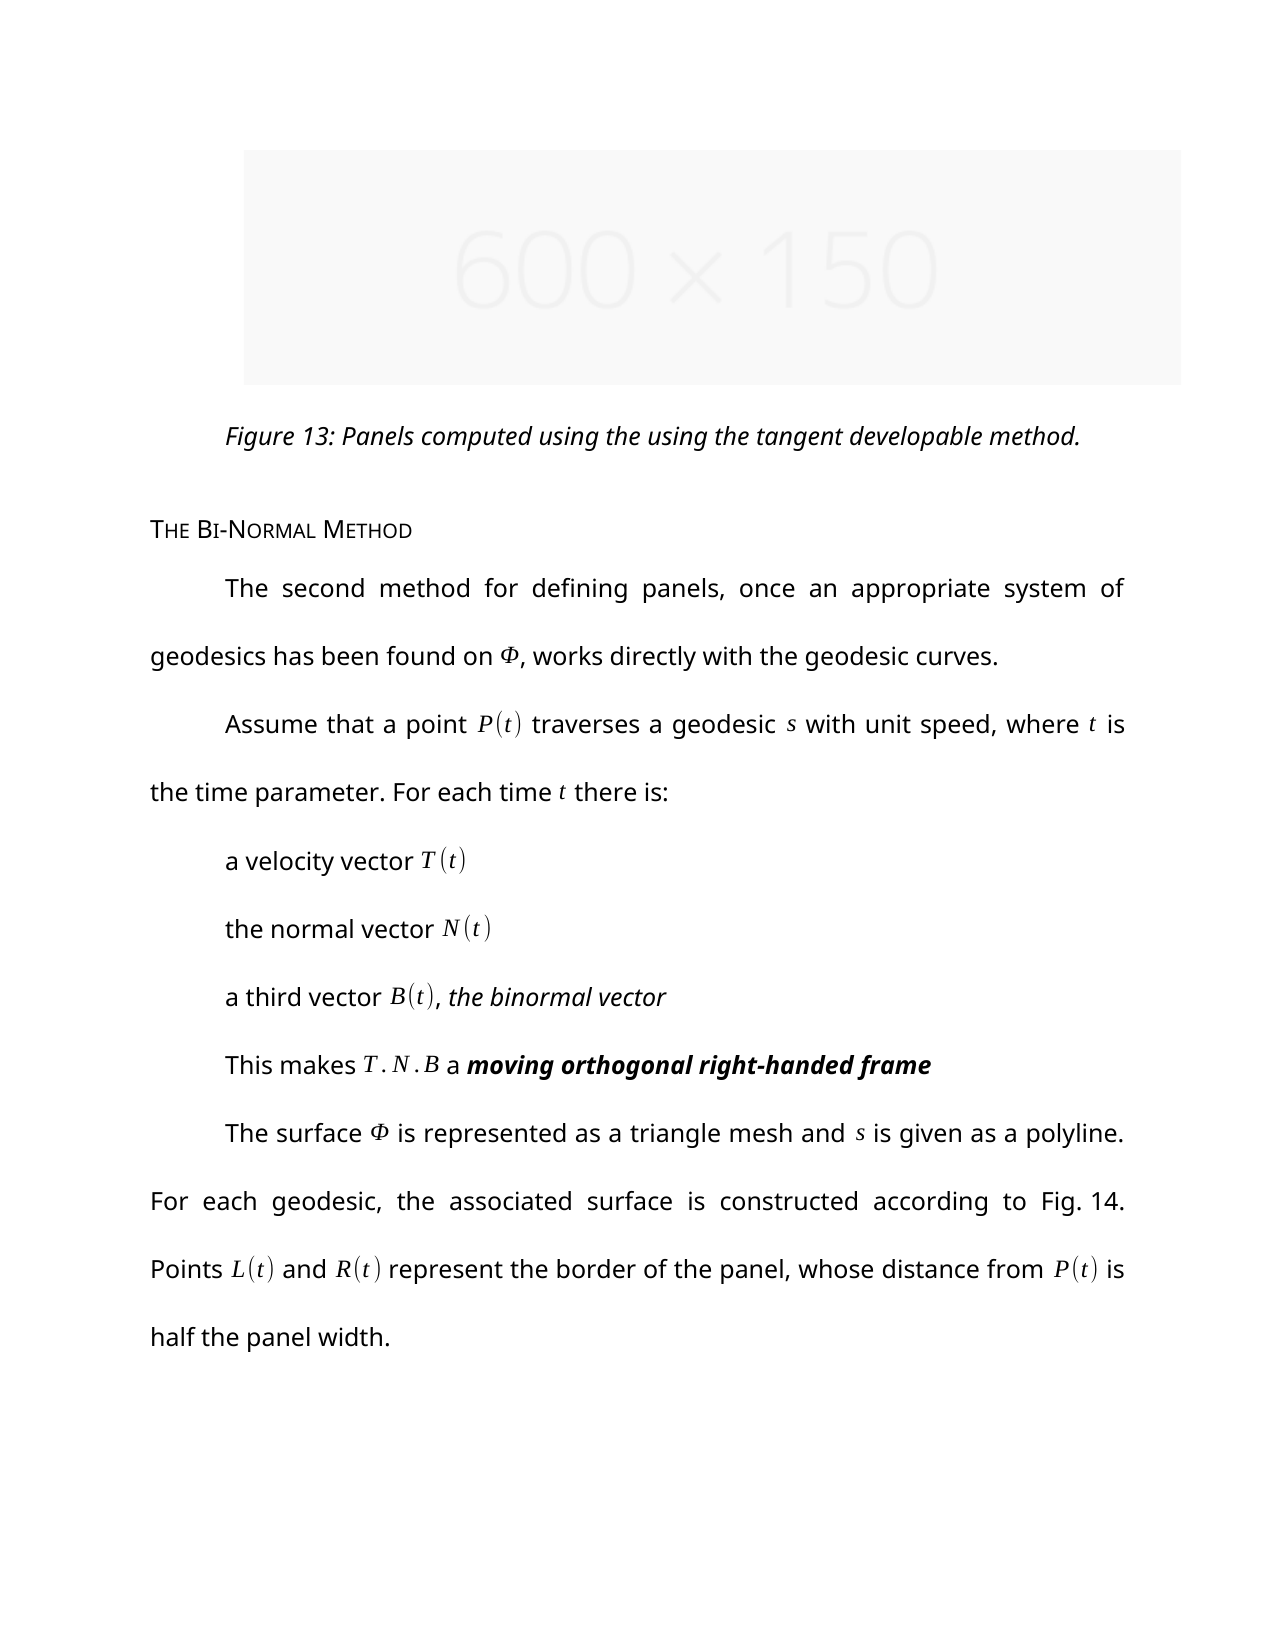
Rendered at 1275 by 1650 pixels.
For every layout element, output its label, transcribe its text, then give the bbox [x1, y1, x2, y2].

subtitle The Bi-Normal Method [150, 784, 1125, 818]
text Figure 13: Panels computed using the using the tangent developable method. [150, 691, 1125, 725]
picture [243, 422, 1182, 657]
